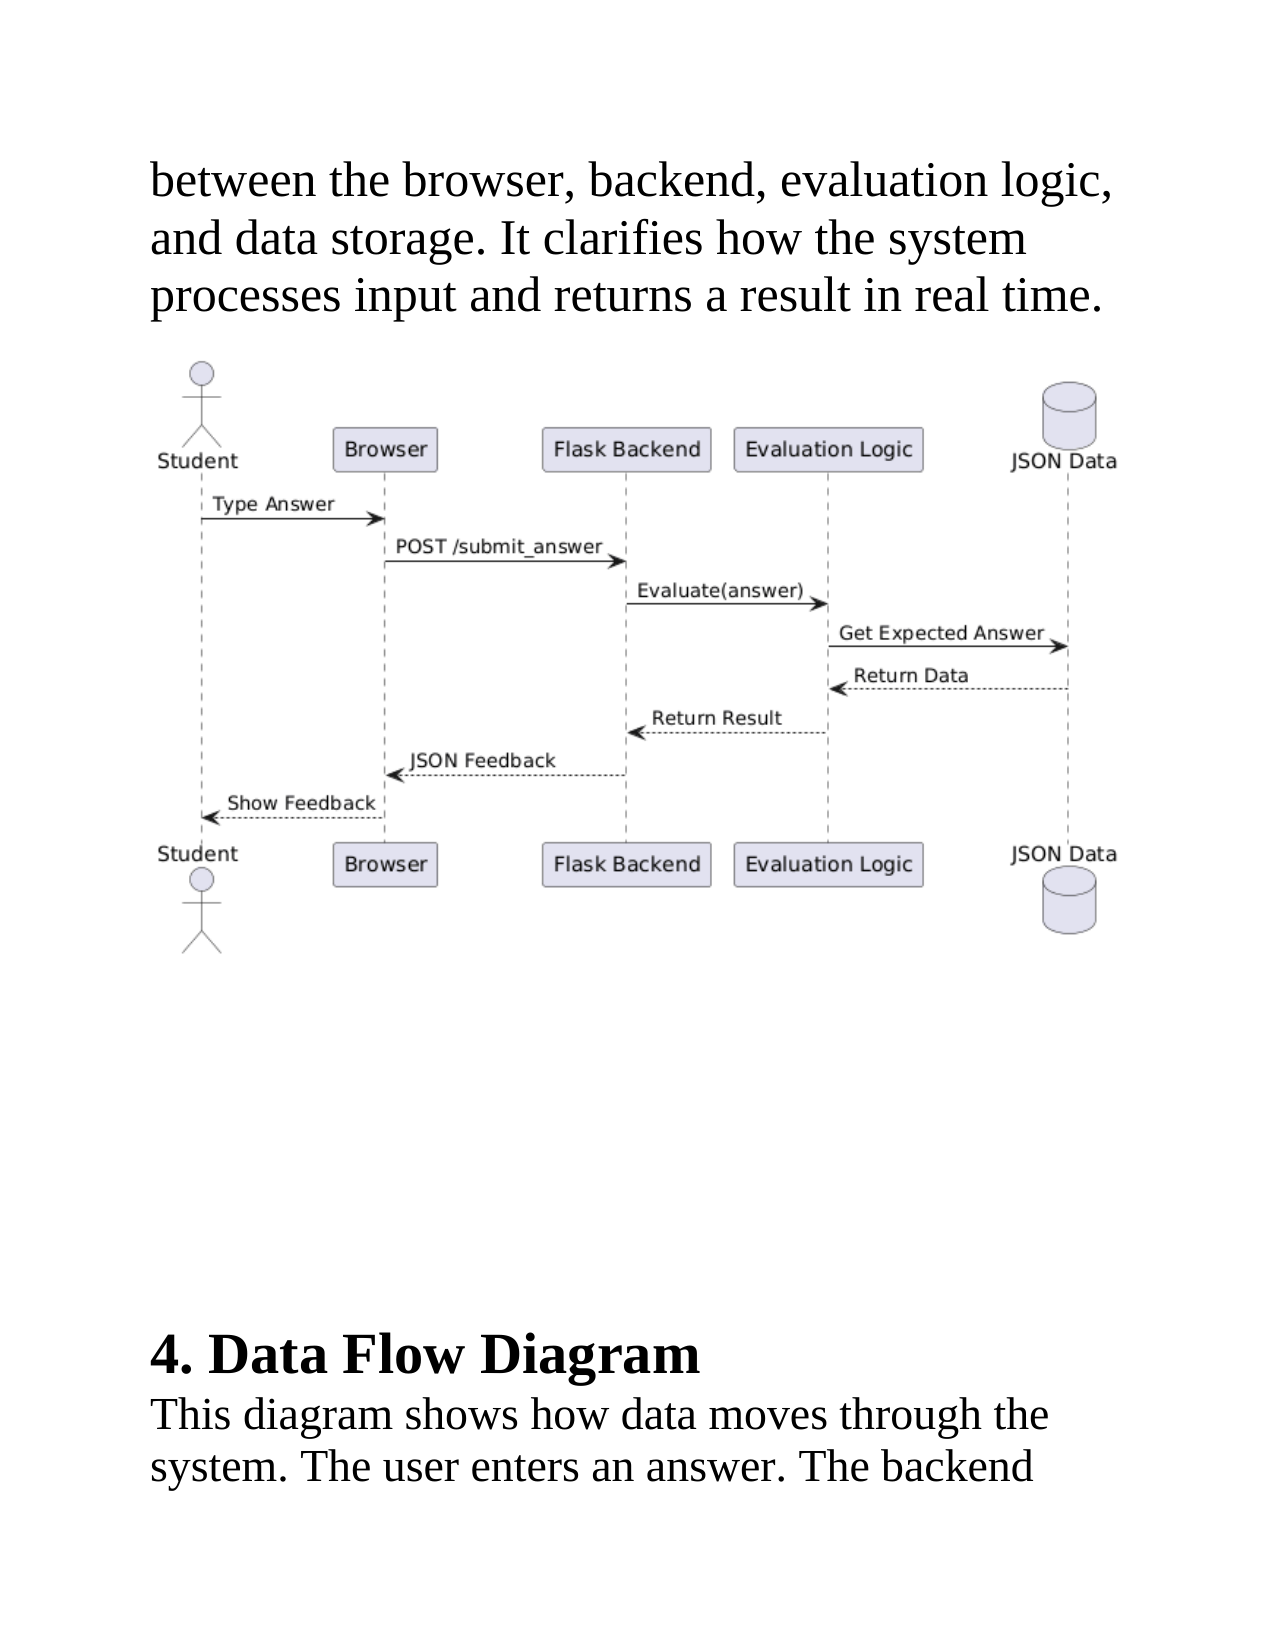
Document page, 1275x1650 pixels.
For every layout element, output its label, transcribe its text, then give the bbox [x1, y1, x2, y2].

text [150, 150, 1125, 322]
picture [150, 355, 1125, 961]
text 4. Data Flow Diagram [150, 1319, 1125, 1386]
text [150, 1386, 1125, 1492]
